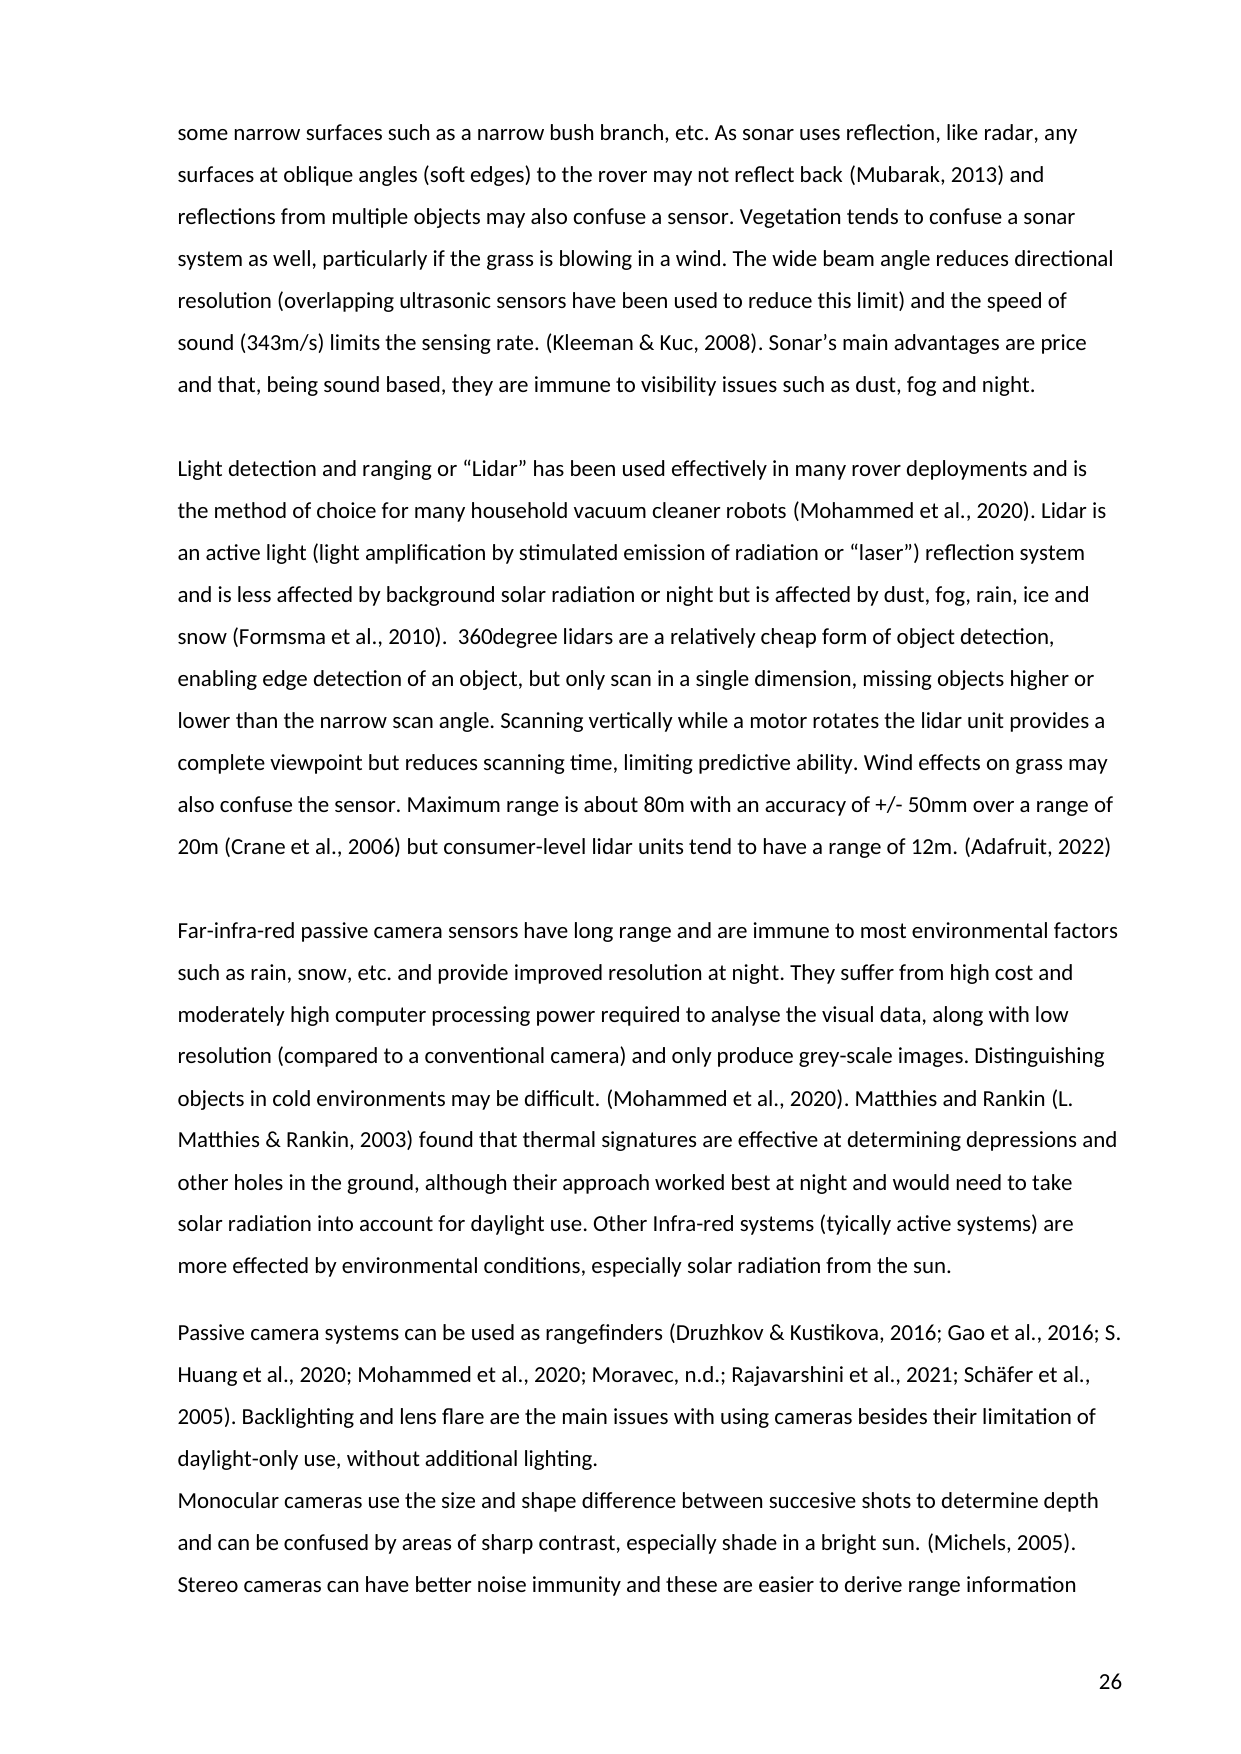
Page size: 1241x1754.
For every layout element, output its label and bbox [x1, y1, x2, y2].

text [177, 118, 1122, 1279]
text [177, 1318, 1122, 1598]
